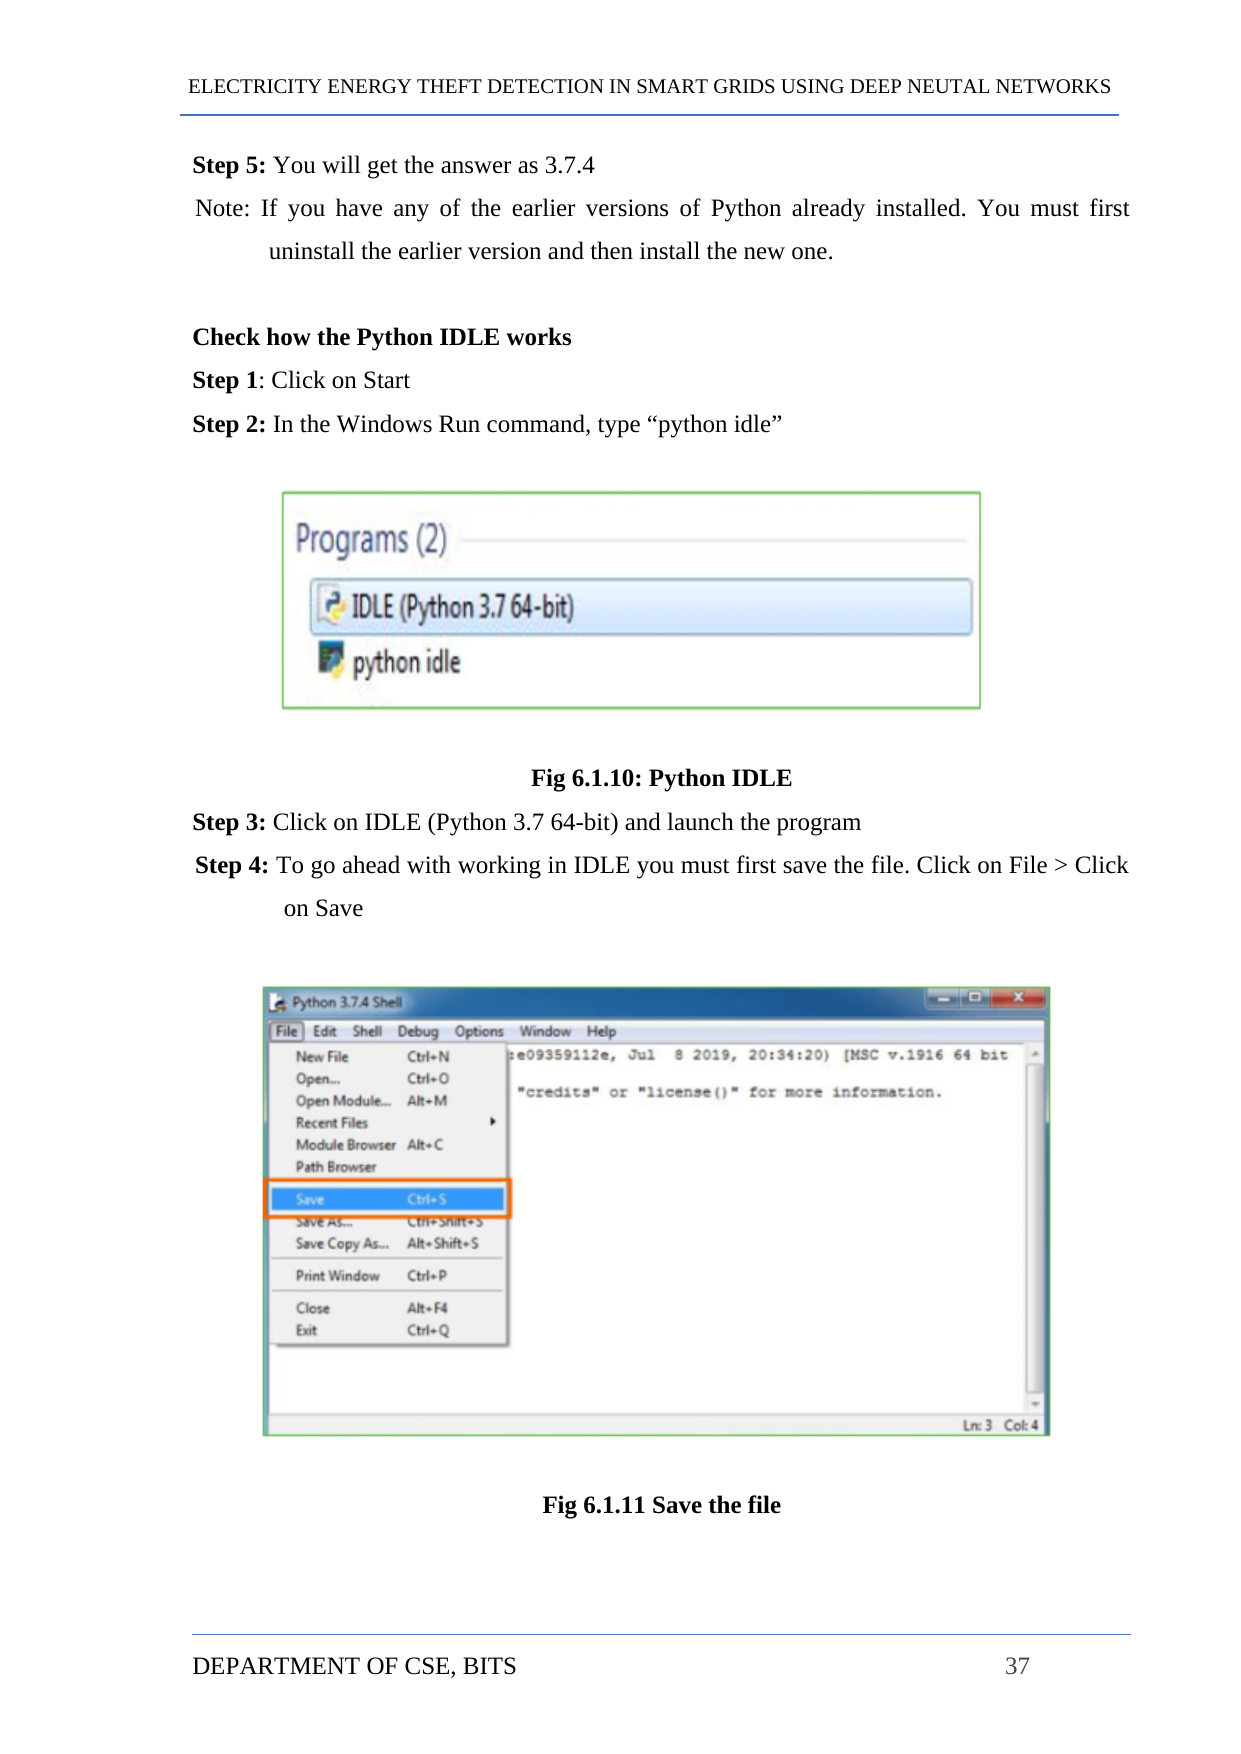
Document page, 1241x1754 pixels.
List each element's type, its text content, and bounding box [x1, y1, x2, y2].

text Step 5: You will get the answer as 3.7.4 [180, 150, 1119, 179]
text Fig 6.1.10: Python IDLE [192, 763, 1131, 792]
text Fig 6.1.11 Save the file [192, 1490, 1131, 1519]
picture [238, 965, 1085, 1449]
text Step 3: Click on IDLE (Python 3.7 64-bit) and launch the program [192, 807, 1131, 835]
text Check how the Python IDLE works [192, 322, 1131, 351]
text Note: If you have any of the earlier versions of Python already installed. You must first uninstall the earlier version and then install the new one. [195, 193, 1131, 265]
picture [276, 481, 1047, 723]
text Step 4: To go ahead with working in IDLE you must first save the file. Click on File > Click on Save [195, 850, 1131, 922]
text Step 1: Click on Start [192, 366, 1131, 394]
text Step 2: In the Windows Run command, type “python idle” [192, 409, 1131, 437]
